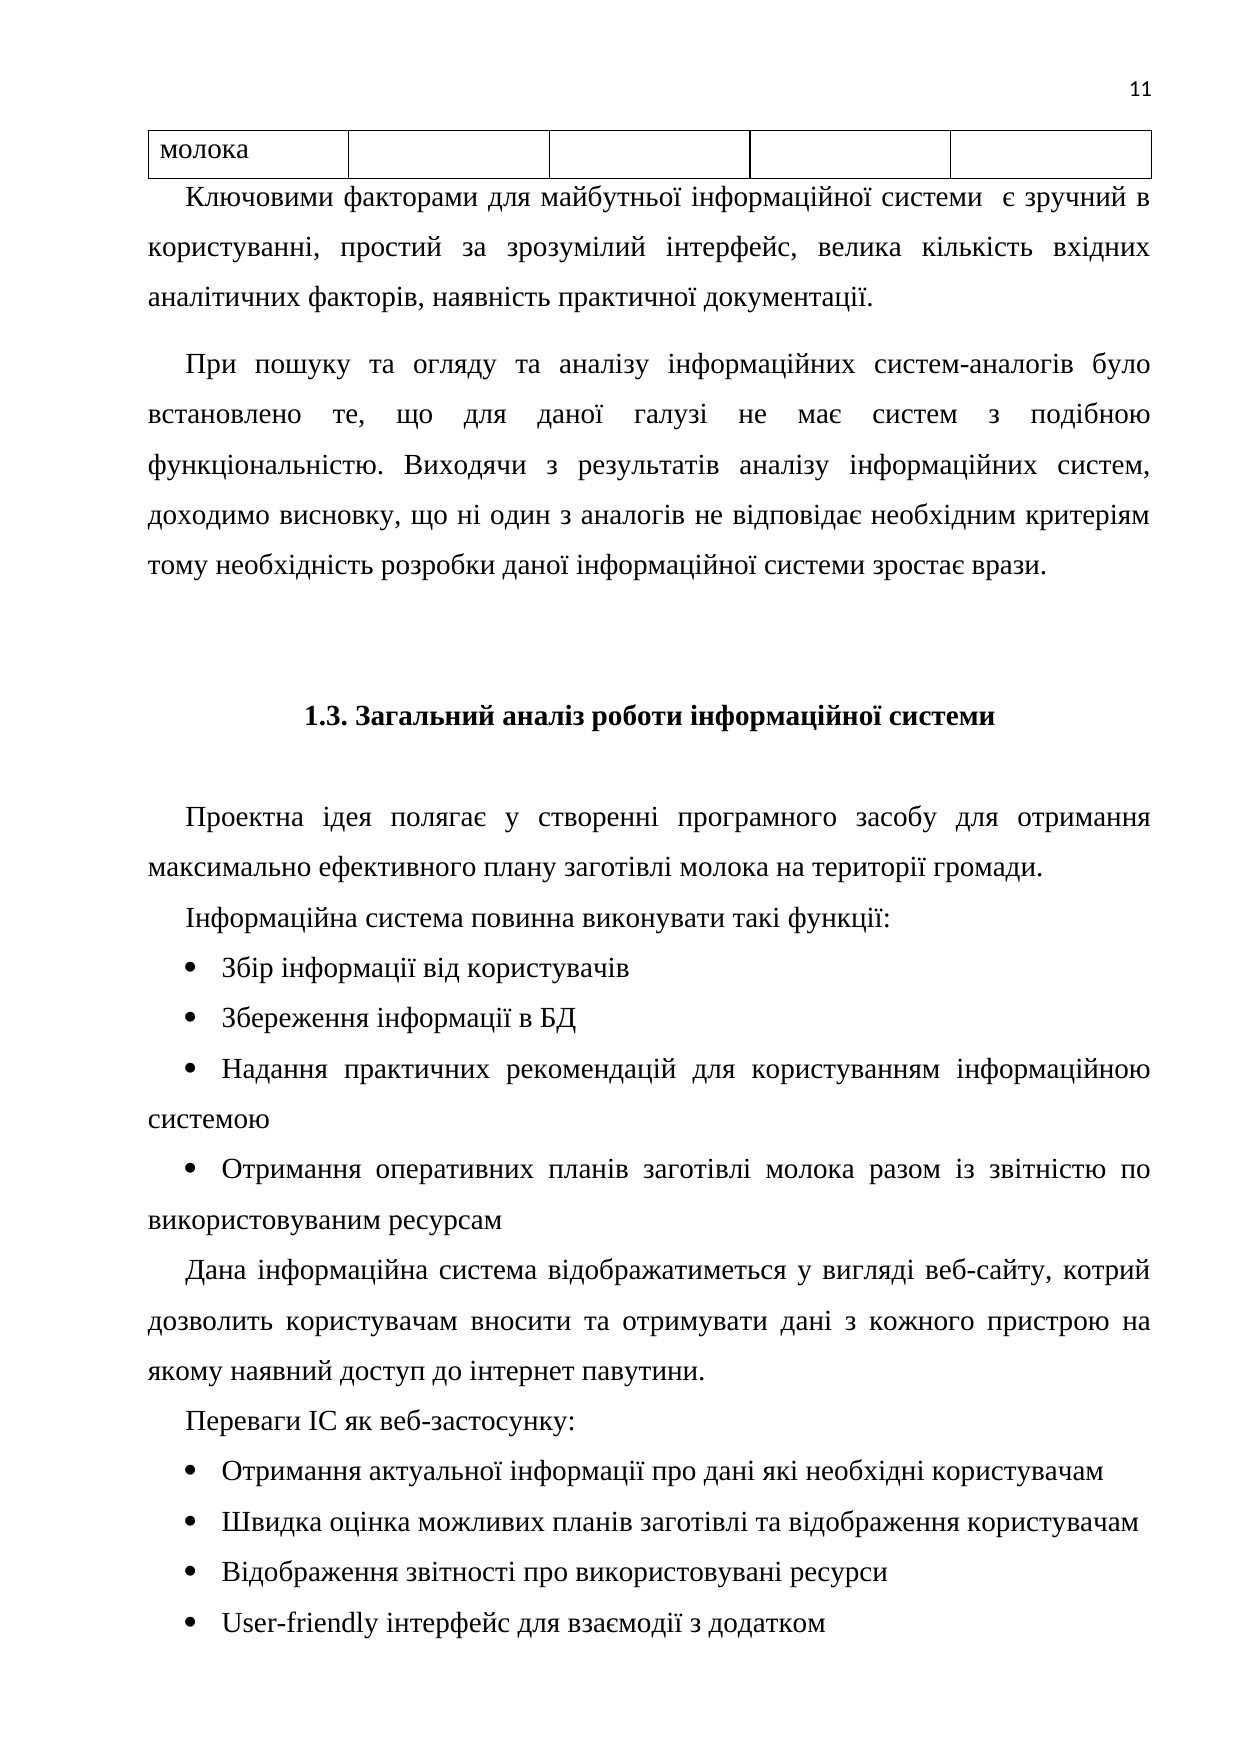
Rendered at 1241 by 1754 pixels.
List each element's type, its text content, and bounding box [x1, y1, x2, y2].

list Швидка оцінка можливих планів заготівлі та відображення користувачам [148, 1504, 1152, 1538]
list Надання практичних рекомендацій для користуванням інформаційною системою [148, 1051, 1152, 1135]
list User-friendly інтерфейс для взаємодії з додатком [148, 1605, 1152, 1638]
table_cell ЛАДС Збір молока [149, 131, 348, 178]
list Отримання актуальної інформації про дані які необхідні користувачам [148, 1453, 1152, 1487]
list Збереження інформації в БД [148, 1000, 1152, 1034]
list Отримання оперативних планів заготівлі молока разом із звітністю по використовуваним ресурсам [148, 1152, 1152, 1236]
list Відображення звітності про використовувані ресурси [148, 1554, 1152, 1588]
table_cell - [349, 131, 549, 178]
text При пошуку та огляду та аналізу інформаційних систем-аналогів було встановлено те, що для даної галузі не має систем з подібною функціональністю. Виходячи з результатів аналізу інформаційних систем, доходимо висновку, що ні один з аналогів не відповідає необхідним критеріям тому необхідність розробки даної інформаційної системи зростає врази. [148, 346, 1152, 581]
text Інформаційна система повинна виконувати такі функції: [148, 900, 1152, 933]
text Ключовими факторами для майбутньої інформаційної системи є зручний в користуванні, простий за зрозумілий інтерфейс, велика кількість вхідних аналітичних факторів, наявність практичної документації. [148, 179, 1152, 313]
text Переваги ІС як веб-застосунку: [148, 1403, 1152, 1437]
table_cell - [550, 131, 749, 178]
table_cell - [751, 131, 950, 178]
text Проектна ідея полягає у створенні програмного засобу для отримання максимально ефективного плану заготівлі молока на території громади. [148, 799, 1152, 883]
text 1.3. Загальний аналіз роботи інформаційної системи [148, 698, 1152, 732]
text Дана інформаційна система відображатиметься у вигляді веб-сайту, котрий дозволить користувачам вносити та отримувати дані з кожного пристрою на якому наявний доступ до інтернет павутини. [148, 1252, 1152, 1386]
list Збір інформації від користувачів [148, 950, 1152, 984]
table_cell - [951, 131, 1151, 178]
